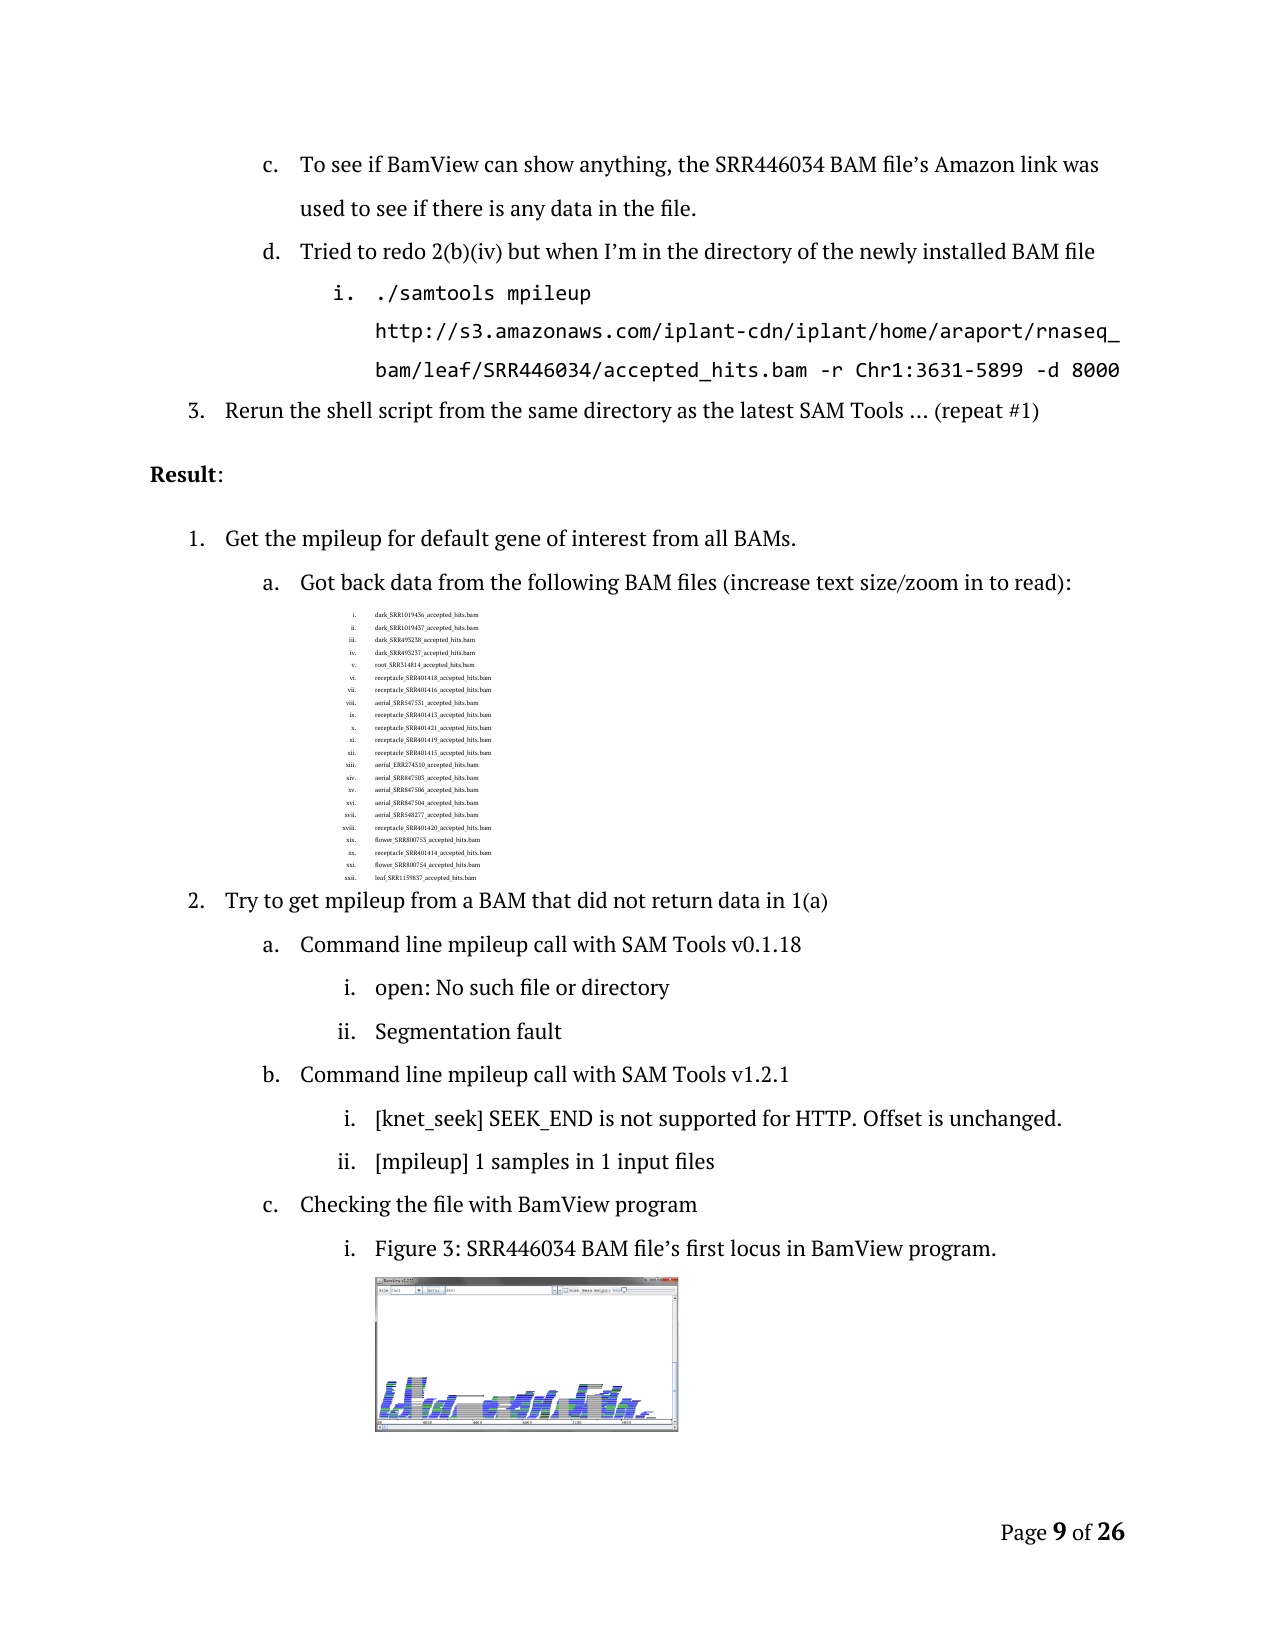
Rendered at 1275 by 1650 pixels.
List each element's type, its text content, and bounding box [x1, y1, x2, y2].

list Command line mpileup call with SAM Tools v1.2.1 [262, 1060, 1125, 1089]
list Checking the file with BamView program [262, 1190, 1125, 1219]
list Got back data from the following BAM files (increase text size/zoom in to read): [262, 568, 1125, 597]
list [mpileup] 1 samples in 1 input files [356, 1147, 1125, 1176]
list Command line mpileup call with SAM Tools v0.1.18 [262, 929, 1125, 958]
picture [375, 1277, 679, 1432]
list Get the mpileup for default gene of interest from all BAMs. [187, 524, 1125, 553]
list ./samtools mpileup http://s3.amazonaws.com/iplant-cdn/iplant/home/araport/rnaseq_bam/leaf/SRR446034/accepted_hits.bam -r Chr1:3631-5899 -d 8000 [356, 280, 1125, 383]
list open: No such file or directory [356, 973, 1125, 1002]
list Tried to redo 2(b)(iv) but when I’m in the directory of the newly installed BAM file [262, 237, 1125, 266]
list Rerun the shell script from the same directory as the latest SAM Tools … (repeat #1) [187, 396, 1125, 424]
list Segmentation fault [356, 1016, 1125, 1045]
text Result: [150, 460, 1125, 489]
list Try to get mpileup from a BAM that did not return data in 1(a) [187, 886, 1125, 915]
list [knet_seek] SEEK_END is not supported for HTTP. Offset is unchanged. [356, 1103, 1125, 1132]
list To see if BamView can show anything, the SRR446034 BAM file’s Amazon link was used to see if there is any data in the file. [262, 150, 1125, 222]
